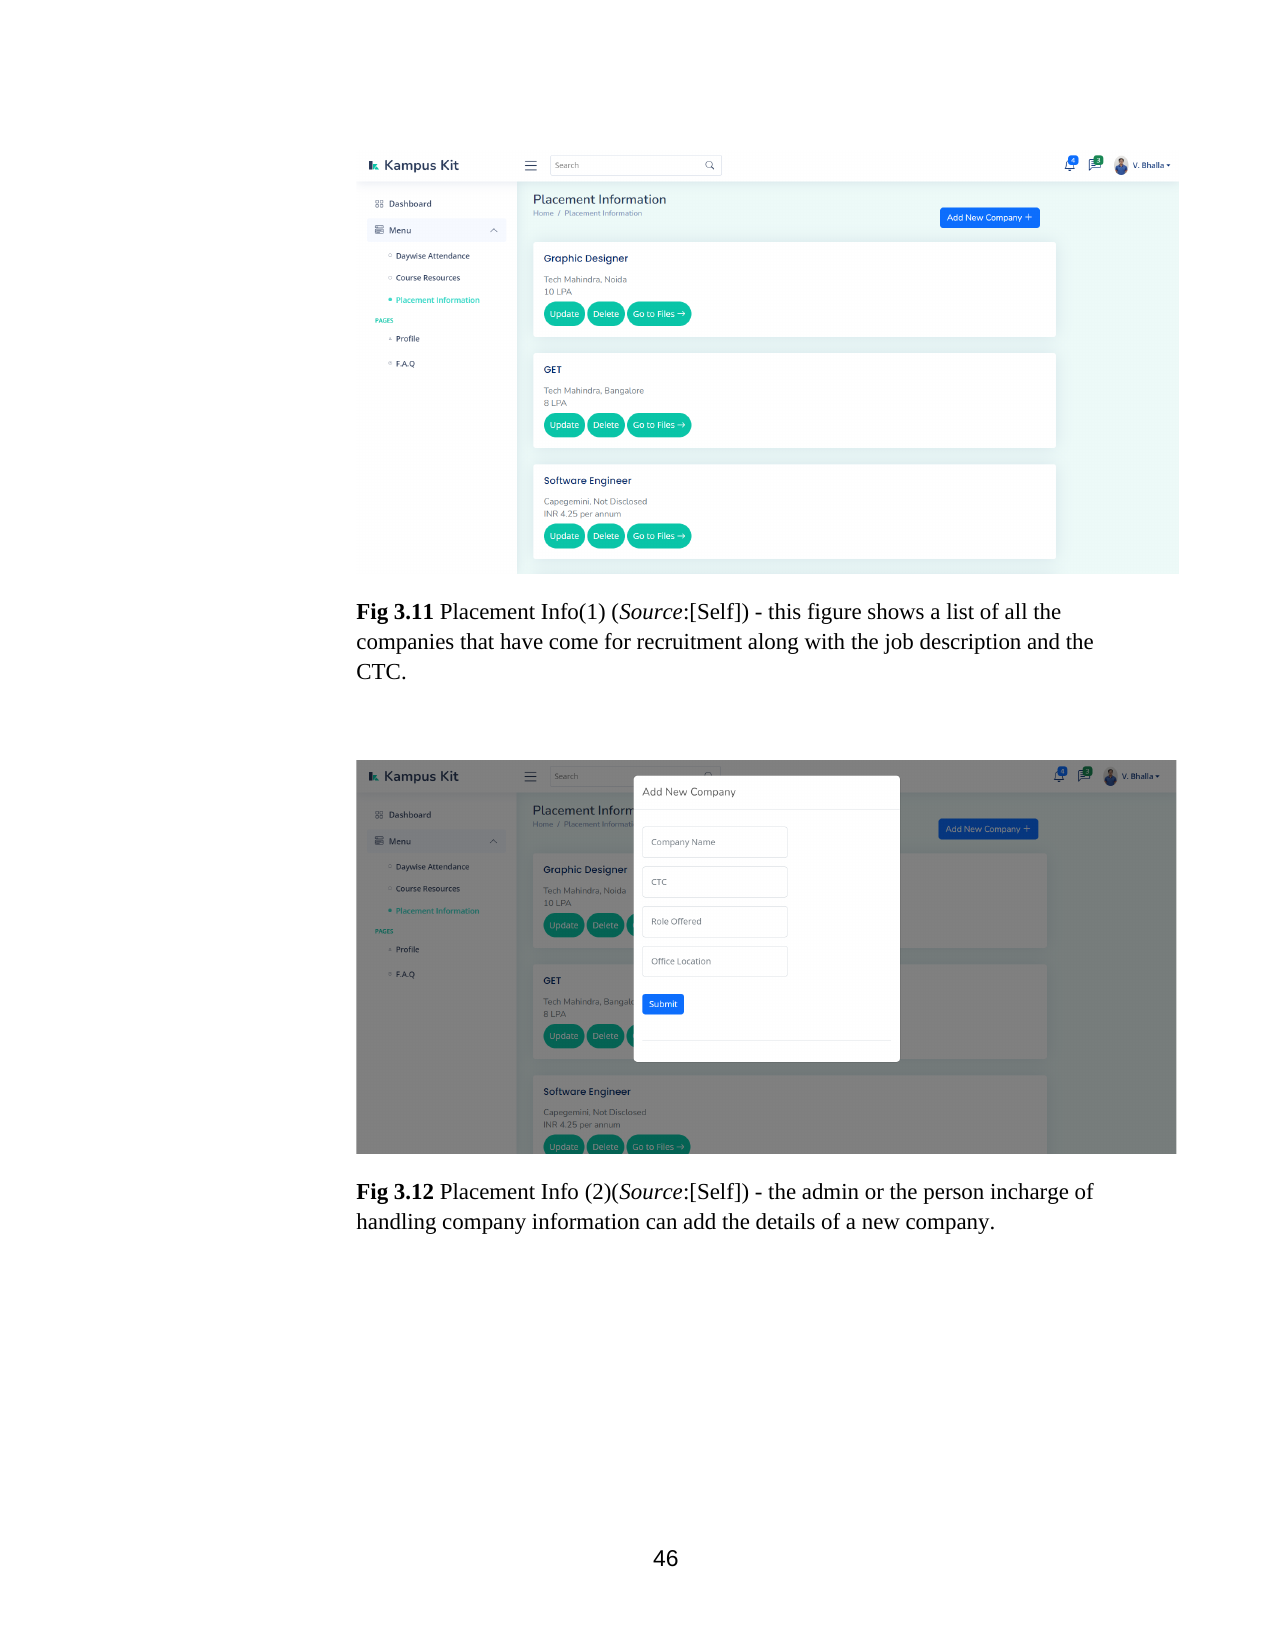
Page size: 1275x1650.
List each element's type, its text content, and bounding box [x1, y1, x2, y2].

text Fig 3.12 Placement Info (2)(Source:[Self]) - the admin or the person incharge of handling company information can add the details of a new company. [356, 1178, 1125, 1234]
text Fig 3.11 Placement Info(1) (Source:[Self]) - this figure shows a list of all the companies that have come for recruitment along with the job description and the CTC. [356, 598, 1125, 685]
picture [356, 760, 1177, 1154]
picture [356, 150, 1179, 574]
